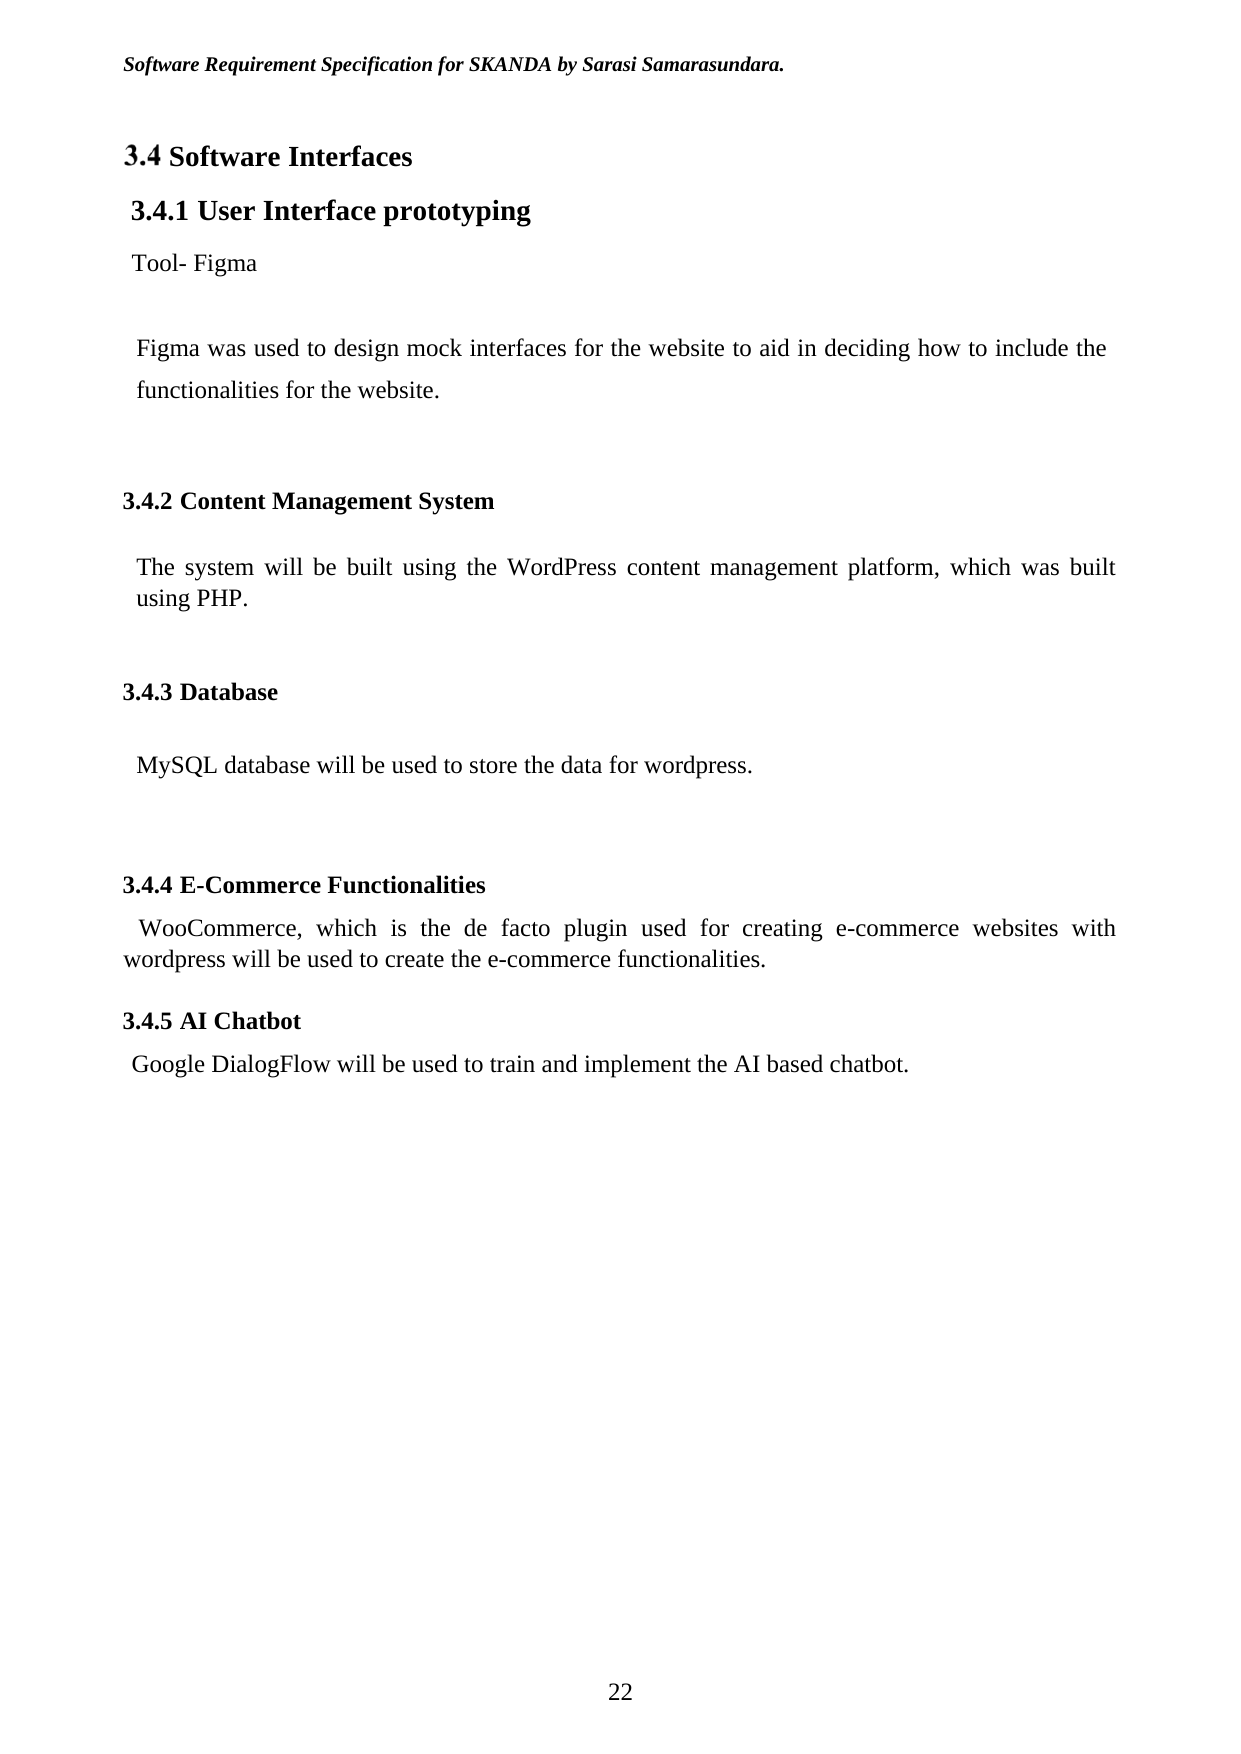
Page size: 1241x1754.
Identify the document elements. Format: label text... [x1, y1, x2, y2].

text Google DialogFlow will be used to train and implement the AI based chatbot. [123, 1049, 1117, 1077]
picture [123, 143, 161, 166]
text 3.4.3 Database [122, 677, 1117, 706]
subtitle 3.4.5 AI Chatbot [122, 1006, 1117, 1035]
text MySQL database will be used to store the data for wordpress. [136, 750, 1117, 779]
subtitle 3.4.4 E-Commerce Functionalities [122, 871, 1117, 899]
text The system will be built using the WordPress content management platform, which was built using PHP. [136, 552, 1117, 612]
text Figma was used to design mock interfaces for the website to aid in deciding how to include the functionalities for the website. [136, 333, 1109, 404]
text 3.4.2 Content Management System [122, 486, 1117, 515]
text WooCommerce, which is the de facto plugin used for creating e-commerce websites with wordpress will be used to create the e-commerce functionalities. [123, 913, 1117, 973]
subtitle Software Interfaces [123, 139, 1117, 172]
text Tool- Figma [123, 248, 1117, 277]
subtitle 3.4.1 User Interface prototyping [123, 193, 1117, 227]
